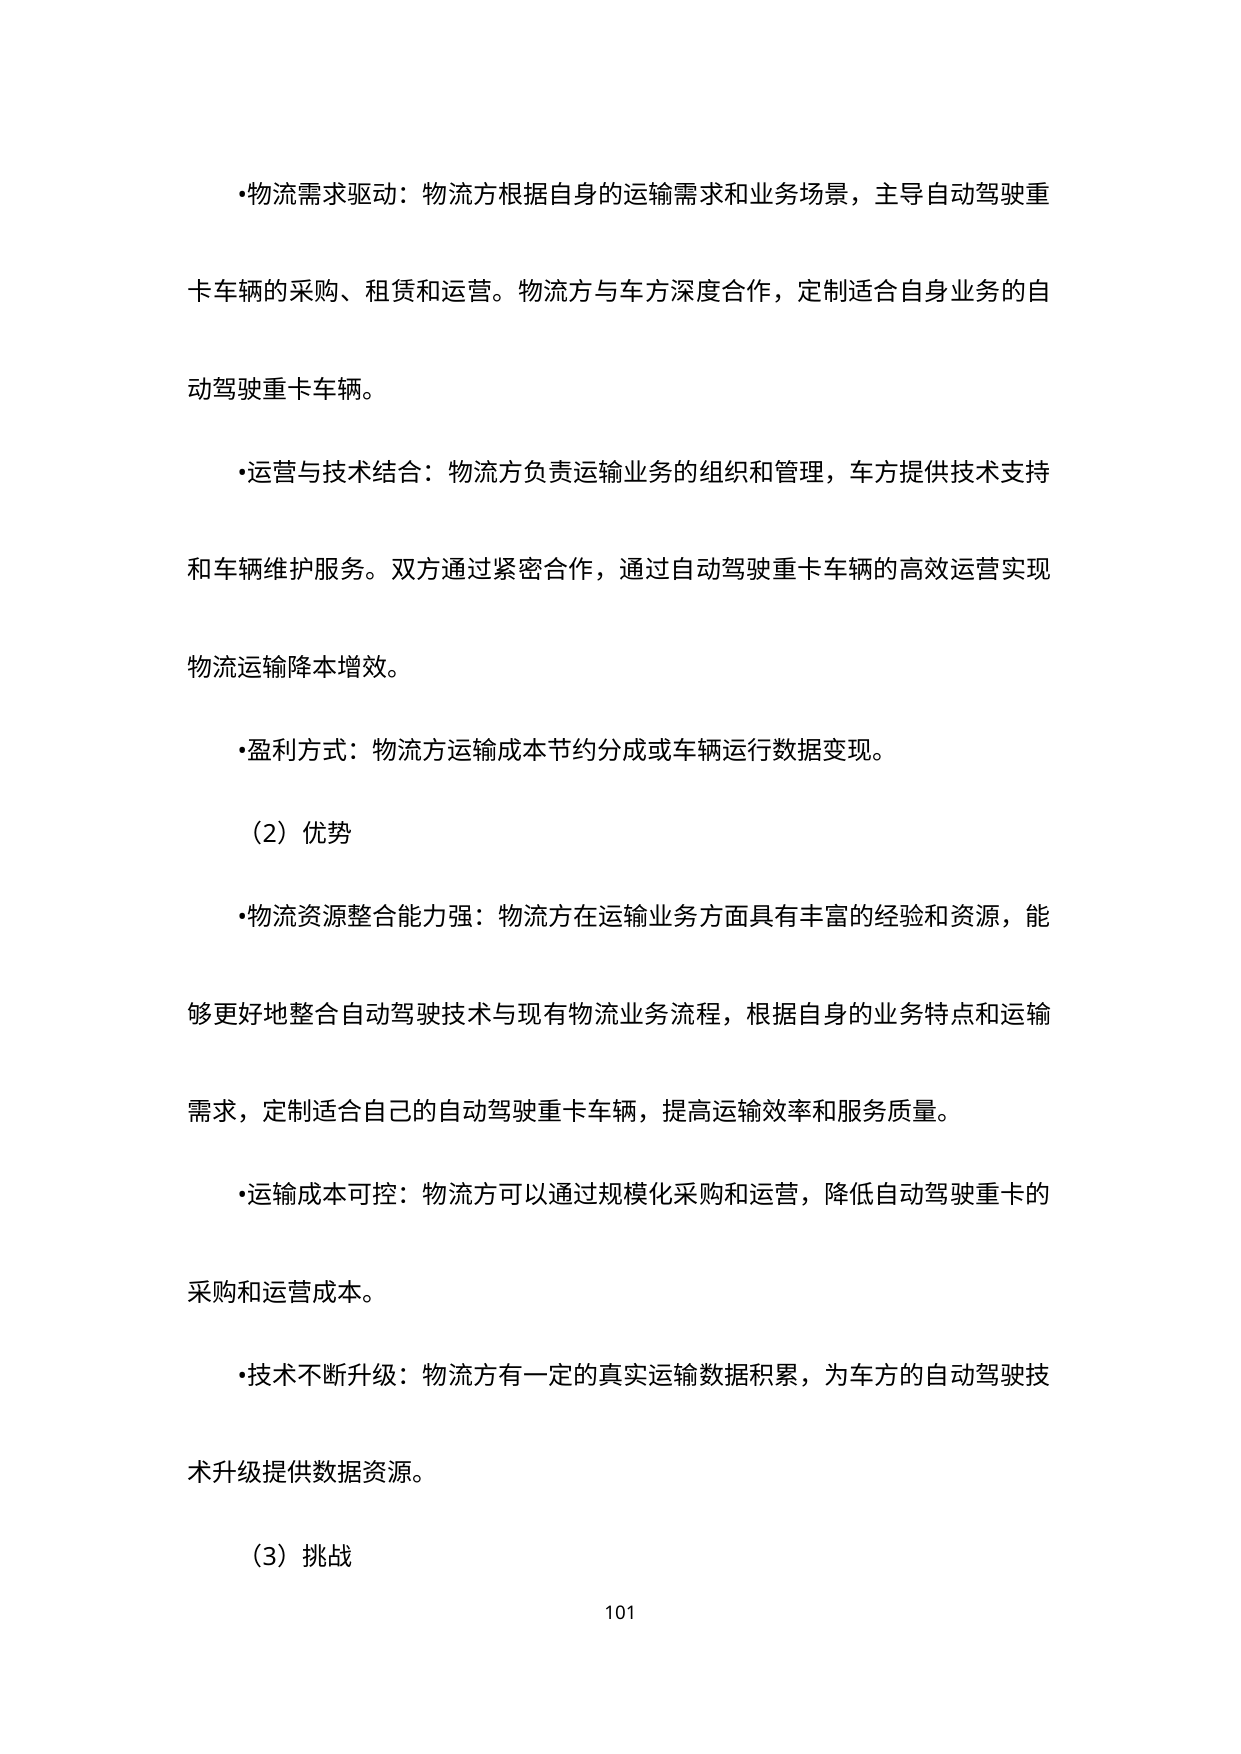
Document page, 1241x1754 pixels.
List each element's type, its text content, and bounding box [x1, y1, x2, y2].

text •运营与技术结合：物流方负责运输业务的组织和管理，车方提供技术支持和车辆维护服务。双方通过紧密合作，通过自动驾驶重卡车辆的高效运营实现物流运输降本增效。 [187, 438, 1053, 698]
text （2）优势 [187, 799, 1053, 864]
text •运输成本可控：物流方可以通过规模化采购和运营，降低自动驾驶重卡的采购和运营成本。 [187, 1160, 1053, 1323]
text •物流需求驱动：物流方根据自身的运输需求和业务场景，主导自动驾驶重卡车辆的采购、租赁和运营。物流方与车方深度合作，定制适合自身业务的自动驾驶重卡车辆。 [187, 160, 1053, 420]
text •技术不断升级：物流方有一定的真实运输数据积累，为车方的自动驾驶技术升级提供数据资源。 [187, 1341, 1053, 1503]
text •物流资源整合能力强：物流方在运输业务方面具有丰富的经验和资源，能够更好地整合自动驾驶技术与现有物流业务流程，根据自身的业务特点和运输需求，定制适合自己的自动驾驶重卡车辆，提高运输效率和服务质量。 [187, 882, 1053, 1142]
text •盈利方式：物流方运输成本节约分成或车辆运行数据变现。 [187, 716, 1053, 781]
text （3）挑战 [187, 1522, 1053, 1587]
